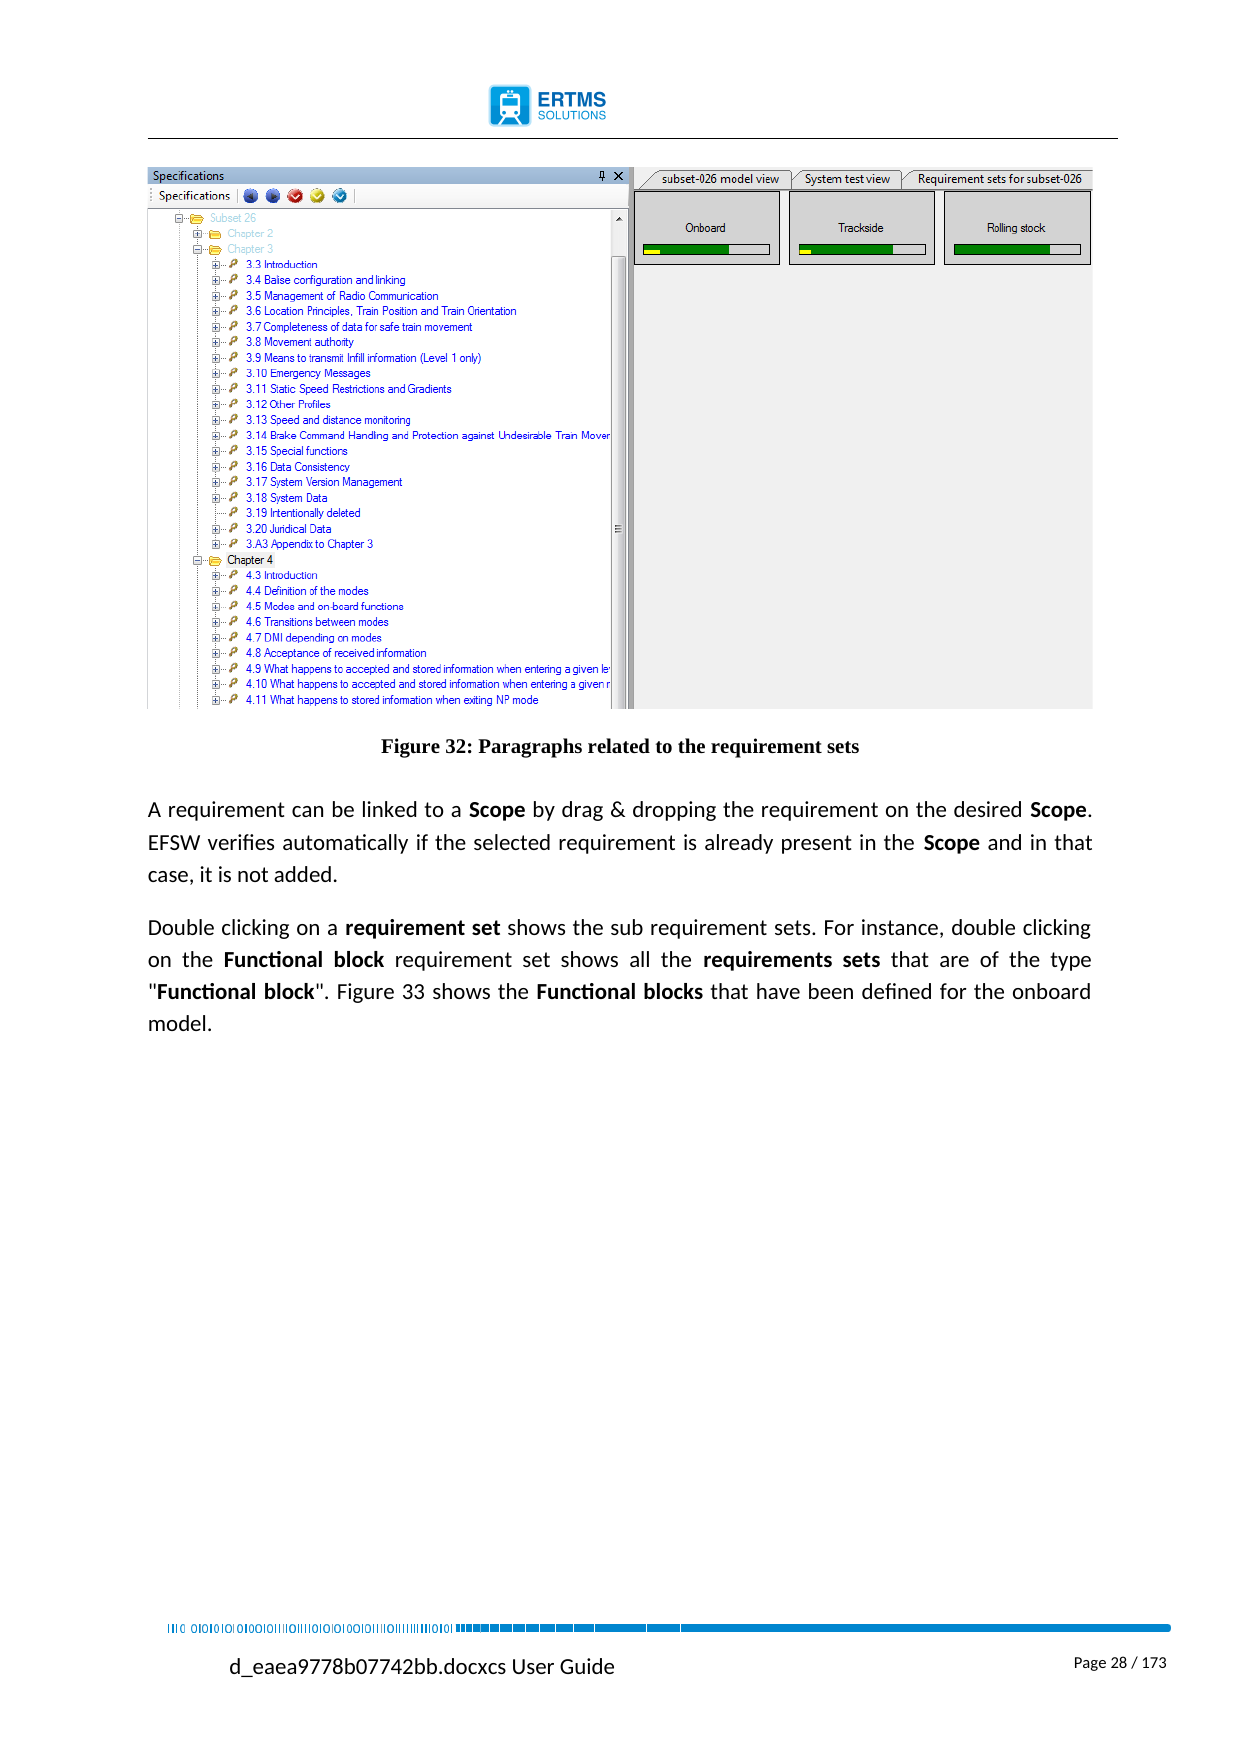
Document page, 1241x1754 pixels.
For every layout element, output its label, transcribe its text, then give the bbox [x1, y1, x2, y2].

picture [167, 1624, 1171, 1633]
text A requirement can be linked to a Scope by drag & dropping the requirement on the desired Scope. EFSW verifies automatically if the selected requirement is already present in the Scope and in that case, it is not added. [148, 795, 1093, 888]
text Figure 32: Paragraphs related to the requirement sets [148, 734, 1093, 758]
picture [477, 73, 617, 138]
picture [147, 167, 1093, 709]
text Double clicking on a requirement set shows the sub requirement sets. For instance, double clicking on the Functional block requirement set shows all the requirements sets that are of the type "Functional block". Figure 33 shows the Functional blocks that have been defined for the onboard model. [148, 913, 1093, 1037]
